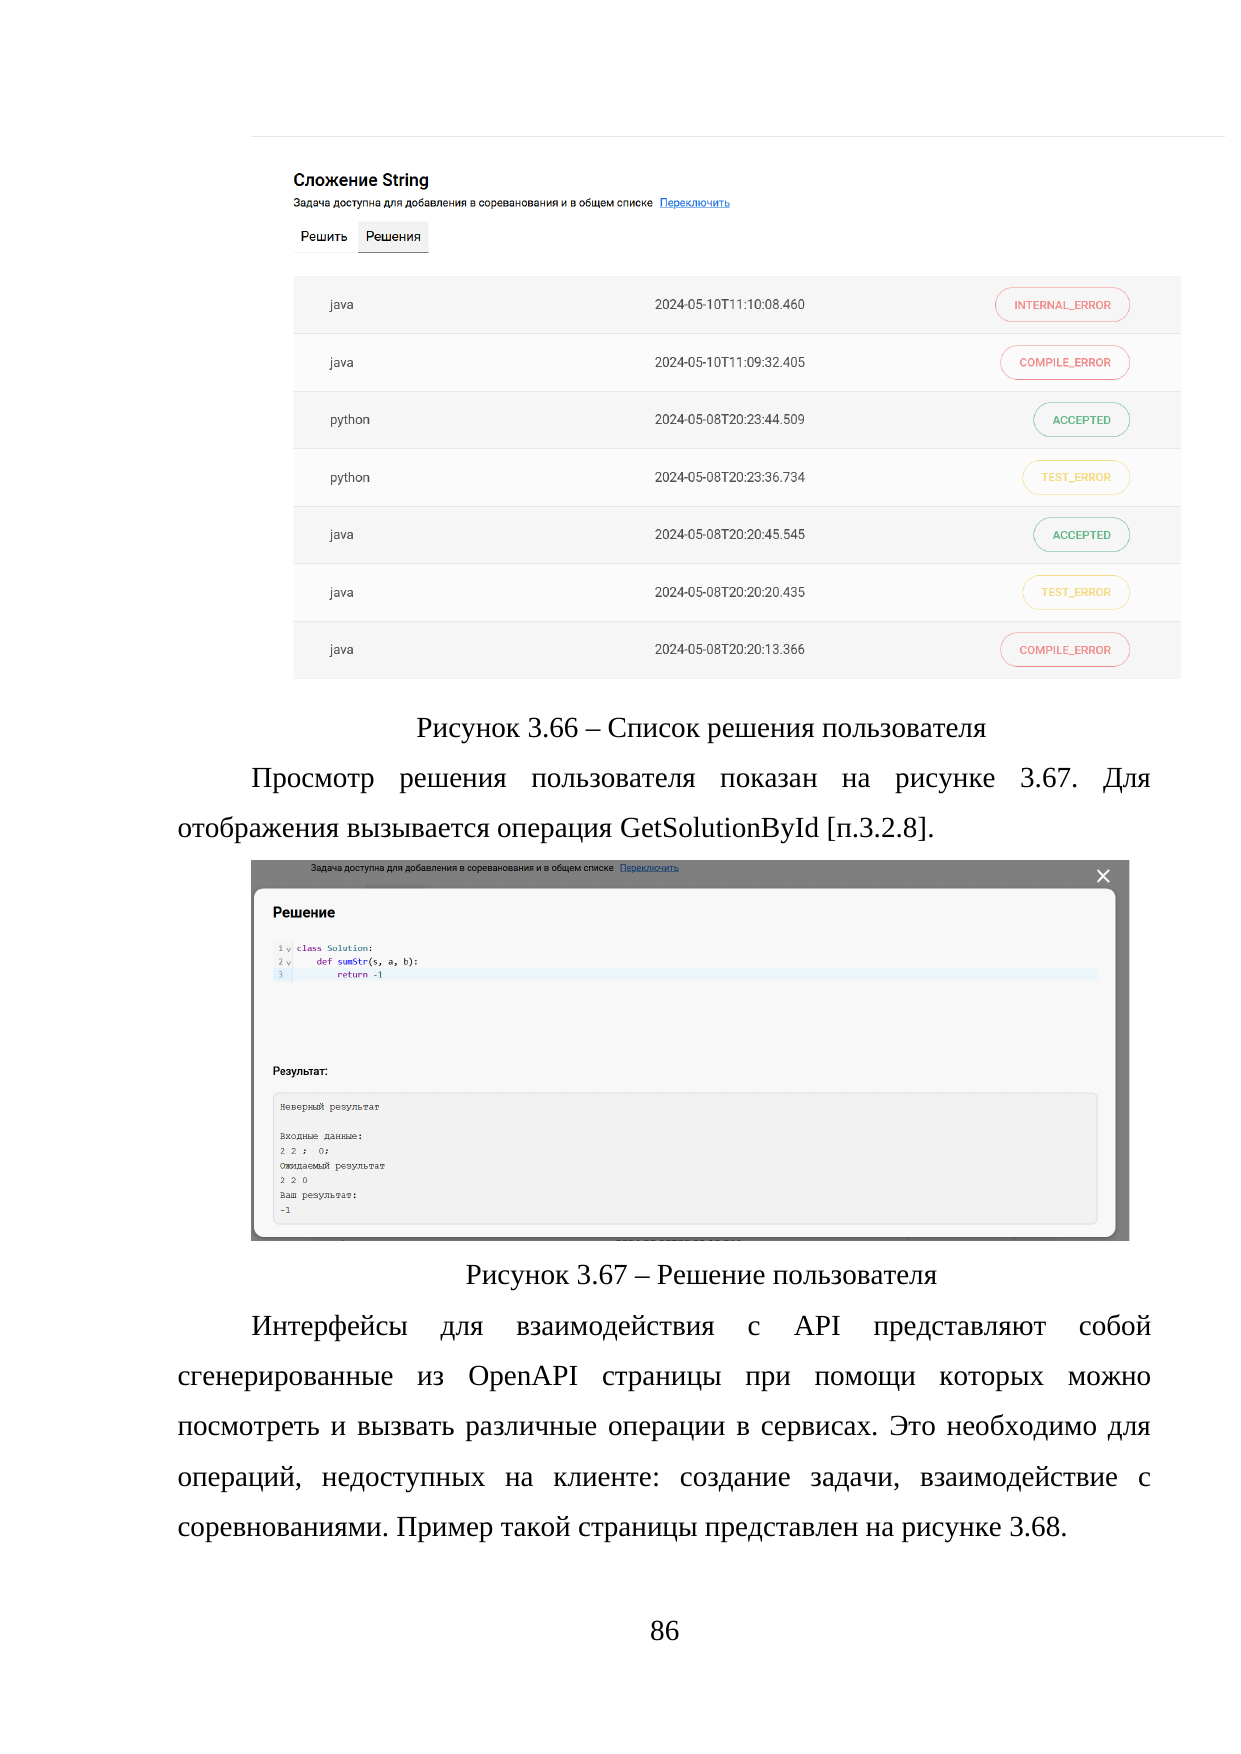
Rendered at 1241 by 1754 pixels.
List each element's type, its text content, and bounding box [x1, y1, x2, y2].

picture [251, 860, 1130, 1241]
text Рисунок 3.66 – Список решения пользователя [177, 710, 1152, 743]
text Рисунок 3.67 – Решение пользователя [177, 1257, 1152, 1291]
text Интерфейсы для взаимодействия с API представляют собой сгенерированные из OpenAPI страницы при помощи которых можно посмотреть и вызвать различные операции в сервисах. Это необходимо для операций, недоступных на клиенте: создание задачи, взаимодействие с соревнованиями. Пример такой страницы представлен на рисунке 3.68. [177, 1308, 1152, 1542]
picture [251, 118, 1225, 694]
text Просмотр решения пользователя показан на рисунке 3.67. Для отображения вызывается операция GetSolutionById [п.3.2.8]. [177, 760, 1152, 844]
